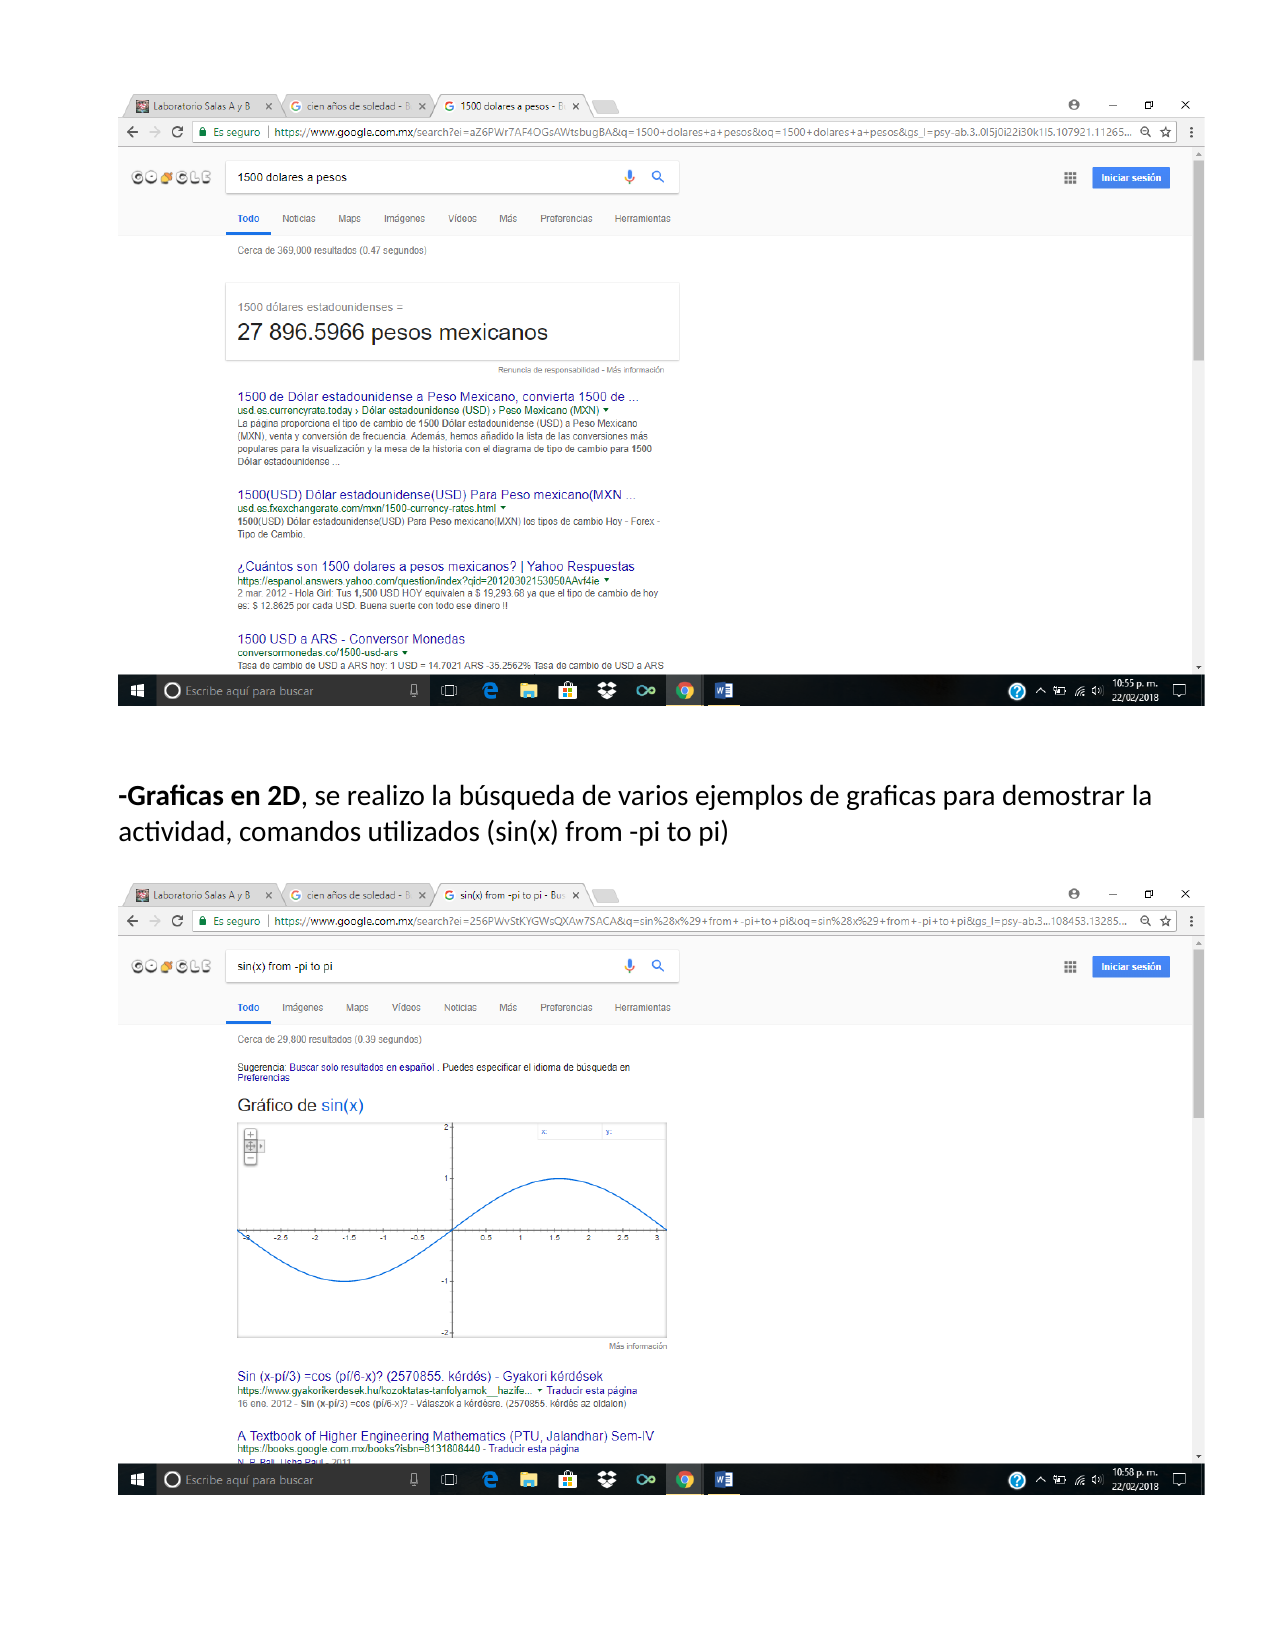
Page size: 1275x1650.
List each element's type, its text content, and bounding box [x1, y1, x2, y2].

picture [118, 94, 1205, 706]
text -Graficas en 2D, se realizo la búsqueda de varios ejemplos de graficas para demostrar la actividad, comandos utilizados (sin(x) from -pi to pi) [118, 777, 1205, 848]
picture [118, 883, 1205, 1495]
